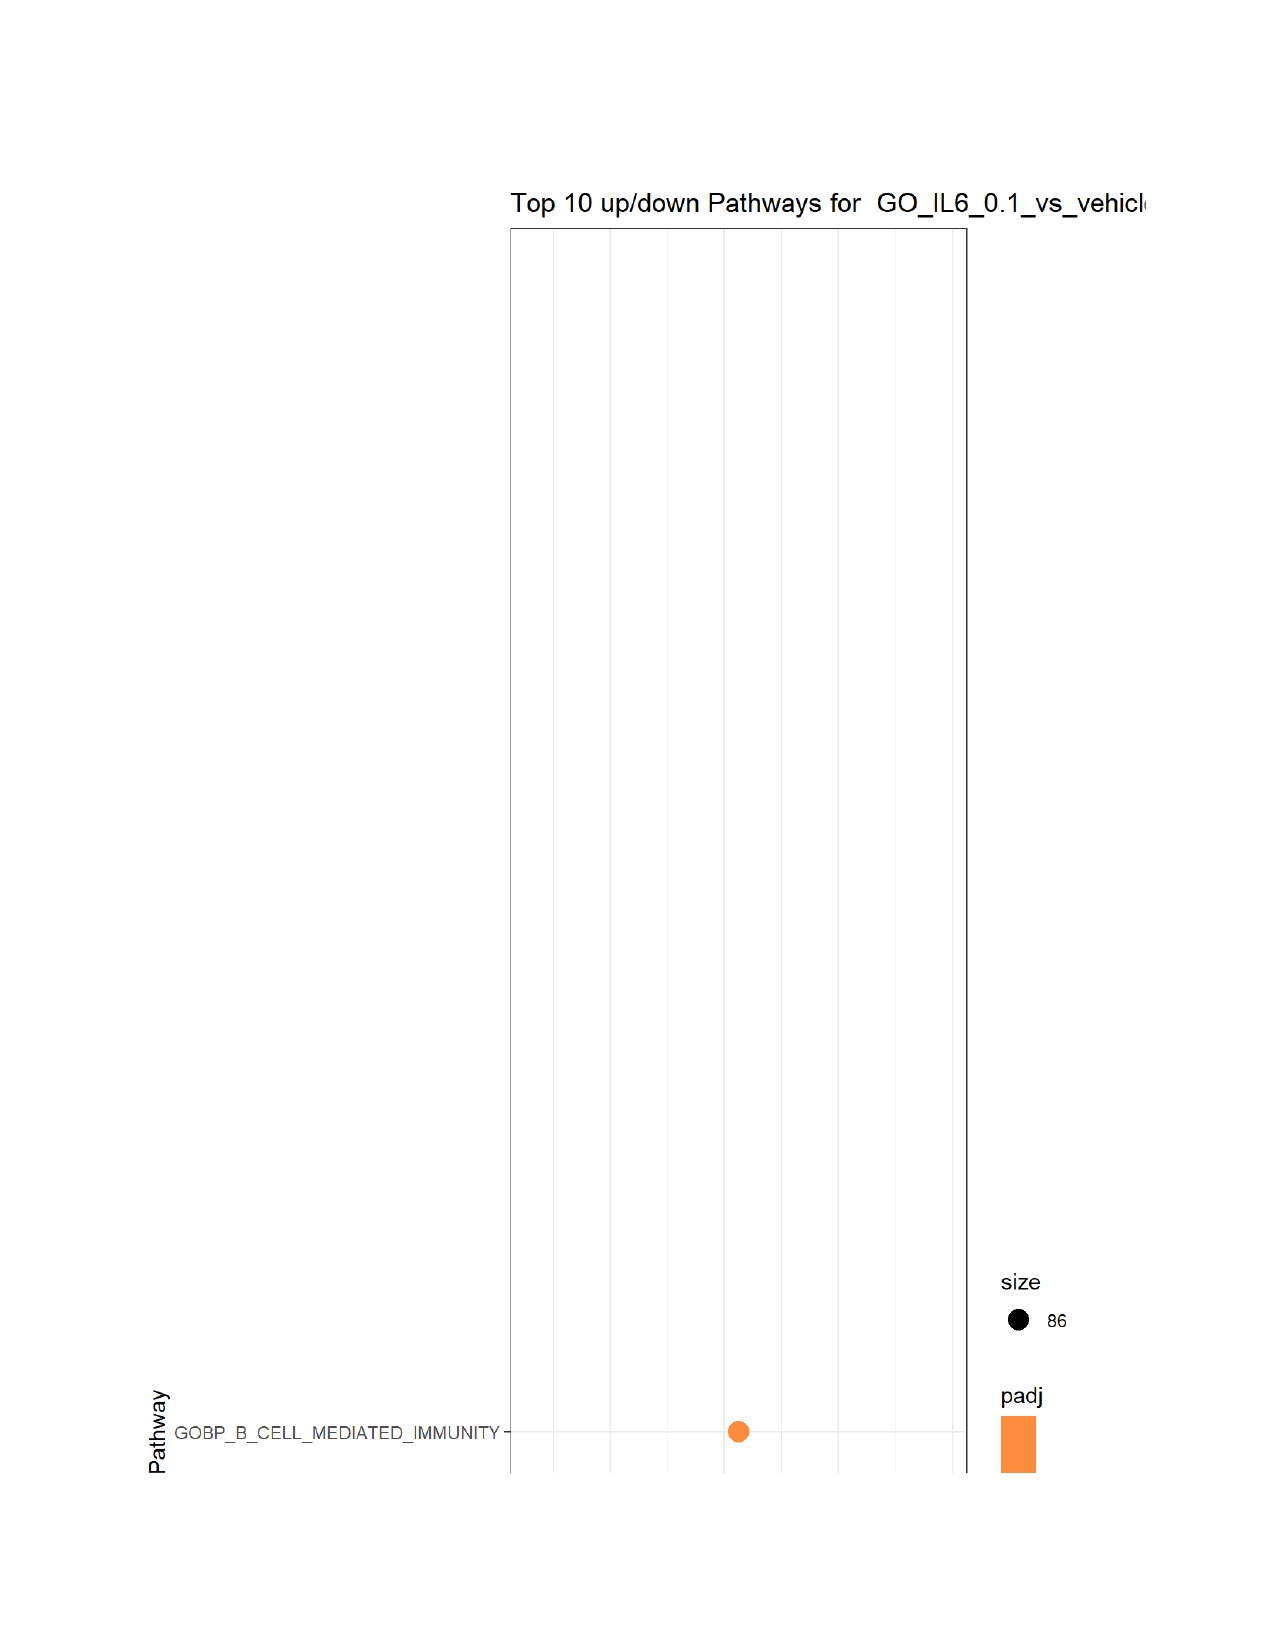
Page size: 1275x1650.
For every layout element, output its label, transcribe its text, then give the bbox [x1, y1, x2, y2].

picture [137, 181, 1146, 1473]
table_header Figure 50 [107, 177, 1146, 1473]
